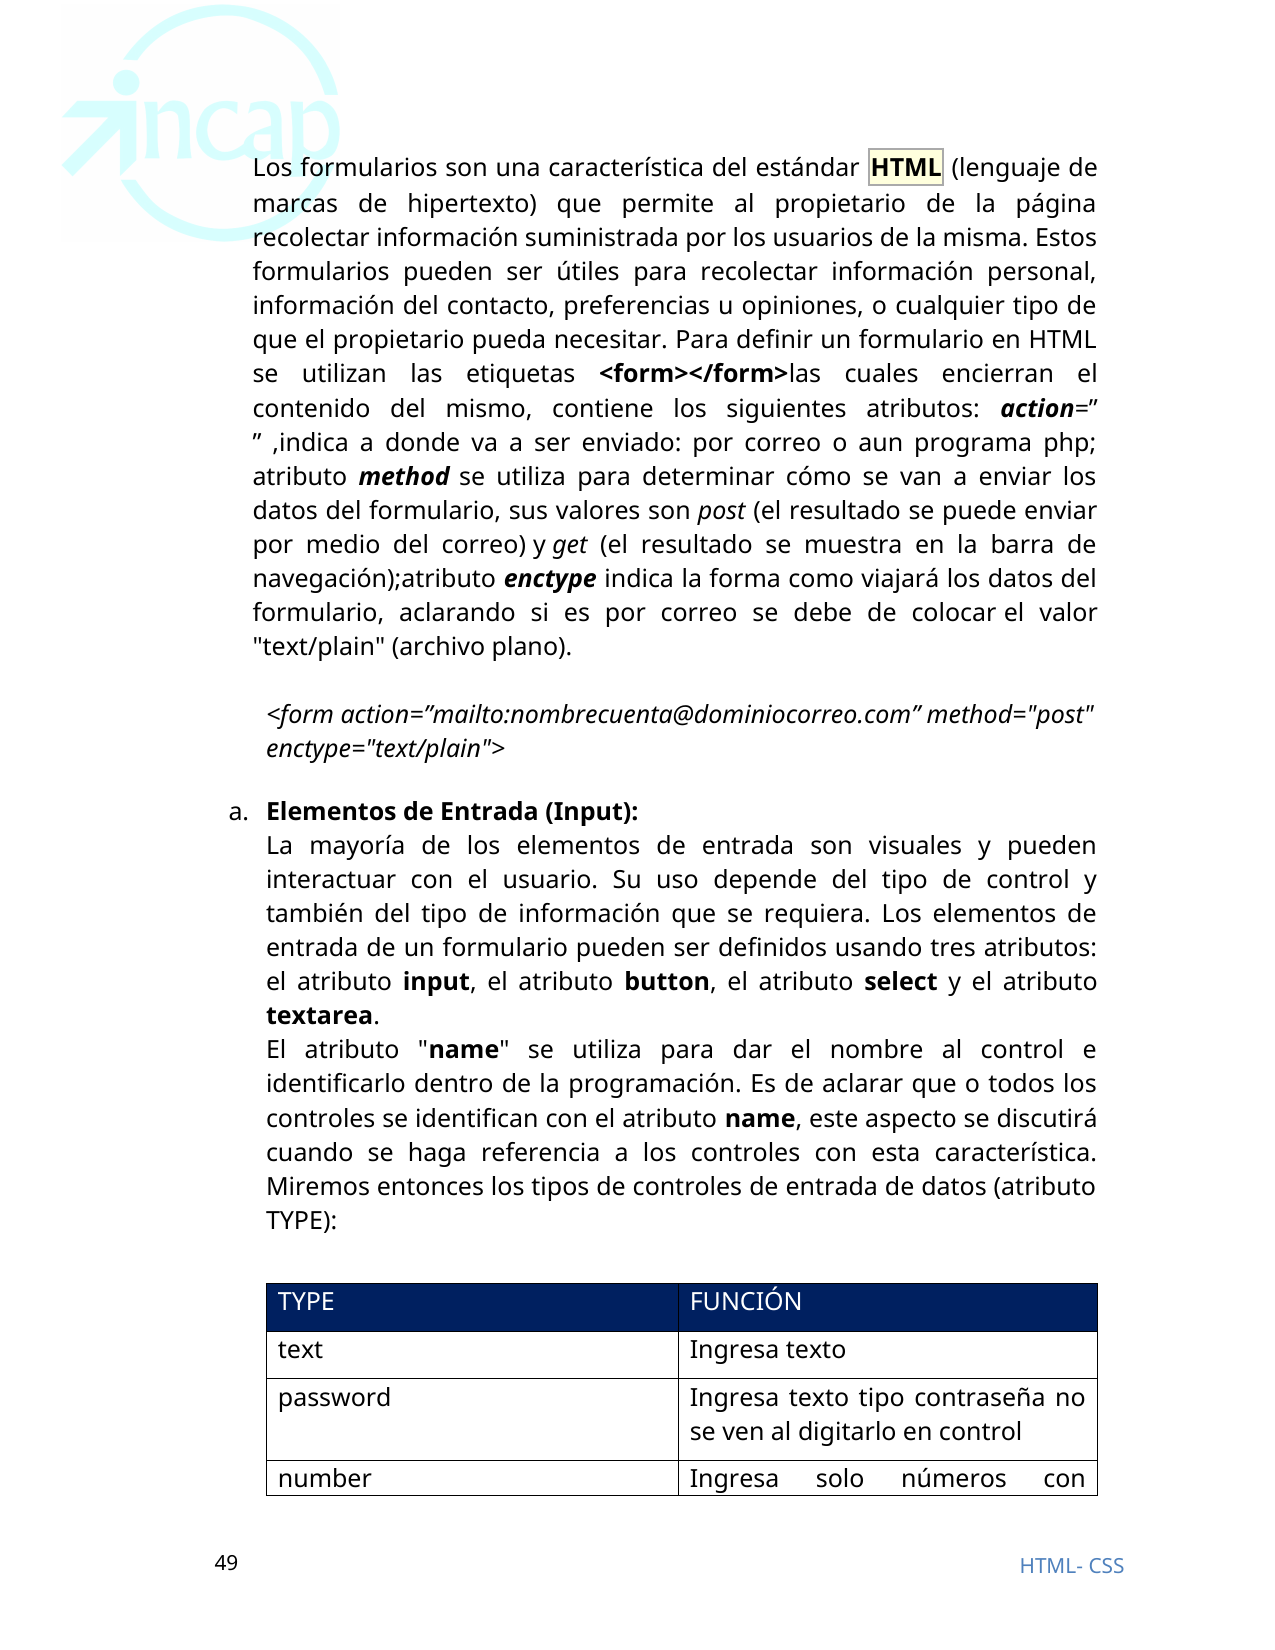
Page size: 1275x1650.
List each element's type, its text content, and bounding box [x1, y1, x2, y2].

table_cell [679, 1461, 1097, 1495]
table_header TYPE [267, 1284, 678, 1331]
table_cell Ingresa texto tipo contraseña no se ven al digitarlo en control [679, 1379, 1097, 1460]
table_header FUNCIÓN [679, 1284, 1097, 1331]
text <form action=”mailto:nombrecuenta@dominiocorreo.com” method="post" enctype="text/plain"> [266, 663, 1098, 765]
table_cell number [267, 1461, 678, 1495]
list La mayoría de los elementos de entrada son visuales y pueden interactuar con el usuario. Su uso depende del tipo de control y también del tipo de información que se requiera. Los elementos de entrada de un formulario pueden ser definidos usando tres atributos: el atributo input, el atributo button, el atributo select y el atributo textarea. [266, 828, 1098, 1032]
list Los formularios son una característica del estándar HTML (lenguaje de marcas de hipertexto) que permite al propietario de la página recolectar información suministrada por los usuarios de la misma. Estos formularios pueden ser útiles para recolectar información personal, información del contacto, preferencias u opiniones, o cualquier tipo de que el propietario pueda necesitar. Para definir un formulario en HTML se utilizan las etiquetas <form></form>las cuales encierran el contenido del mismo, contiene los siguientes atributos: action=” ” ,indica a donde va a ser enviado: por correo o aun programa php; atributo method se utiliza para determinar cómo se van a enviar los datos del formulario, sus valores son post (el resultado se puede enviar por medio del correo) y get (el resultado se muestra en la barra de navegación);atributo enctype indica la forma como viajará los datos del formulario, aclarando si es por correo se debe de colocar el valor "text/plain" (archivo plano). [252, 148, 1098, 663]
list Elementos de Entrada (Input): [228, 794, 1098, 828]
list El atributo "name" se utiliza para dar el nombre al control e identificarlo dentro de la programación. Es de aclarar que o todos los controles se identifican con el atributo name, este aspecto se discutirá cuando se haga referencia a los controles con esta característica. Miremos entonces los tipos de controles de entrada de datos (atributo TYPE): [266, 1032, 1098, 1236]
table_cell Ingresa texto [679, 1332, 1097, 1378]
table_cell password [267, 1379, 678, 1460]
table_cell text [267, 1332, 678, 1378]
